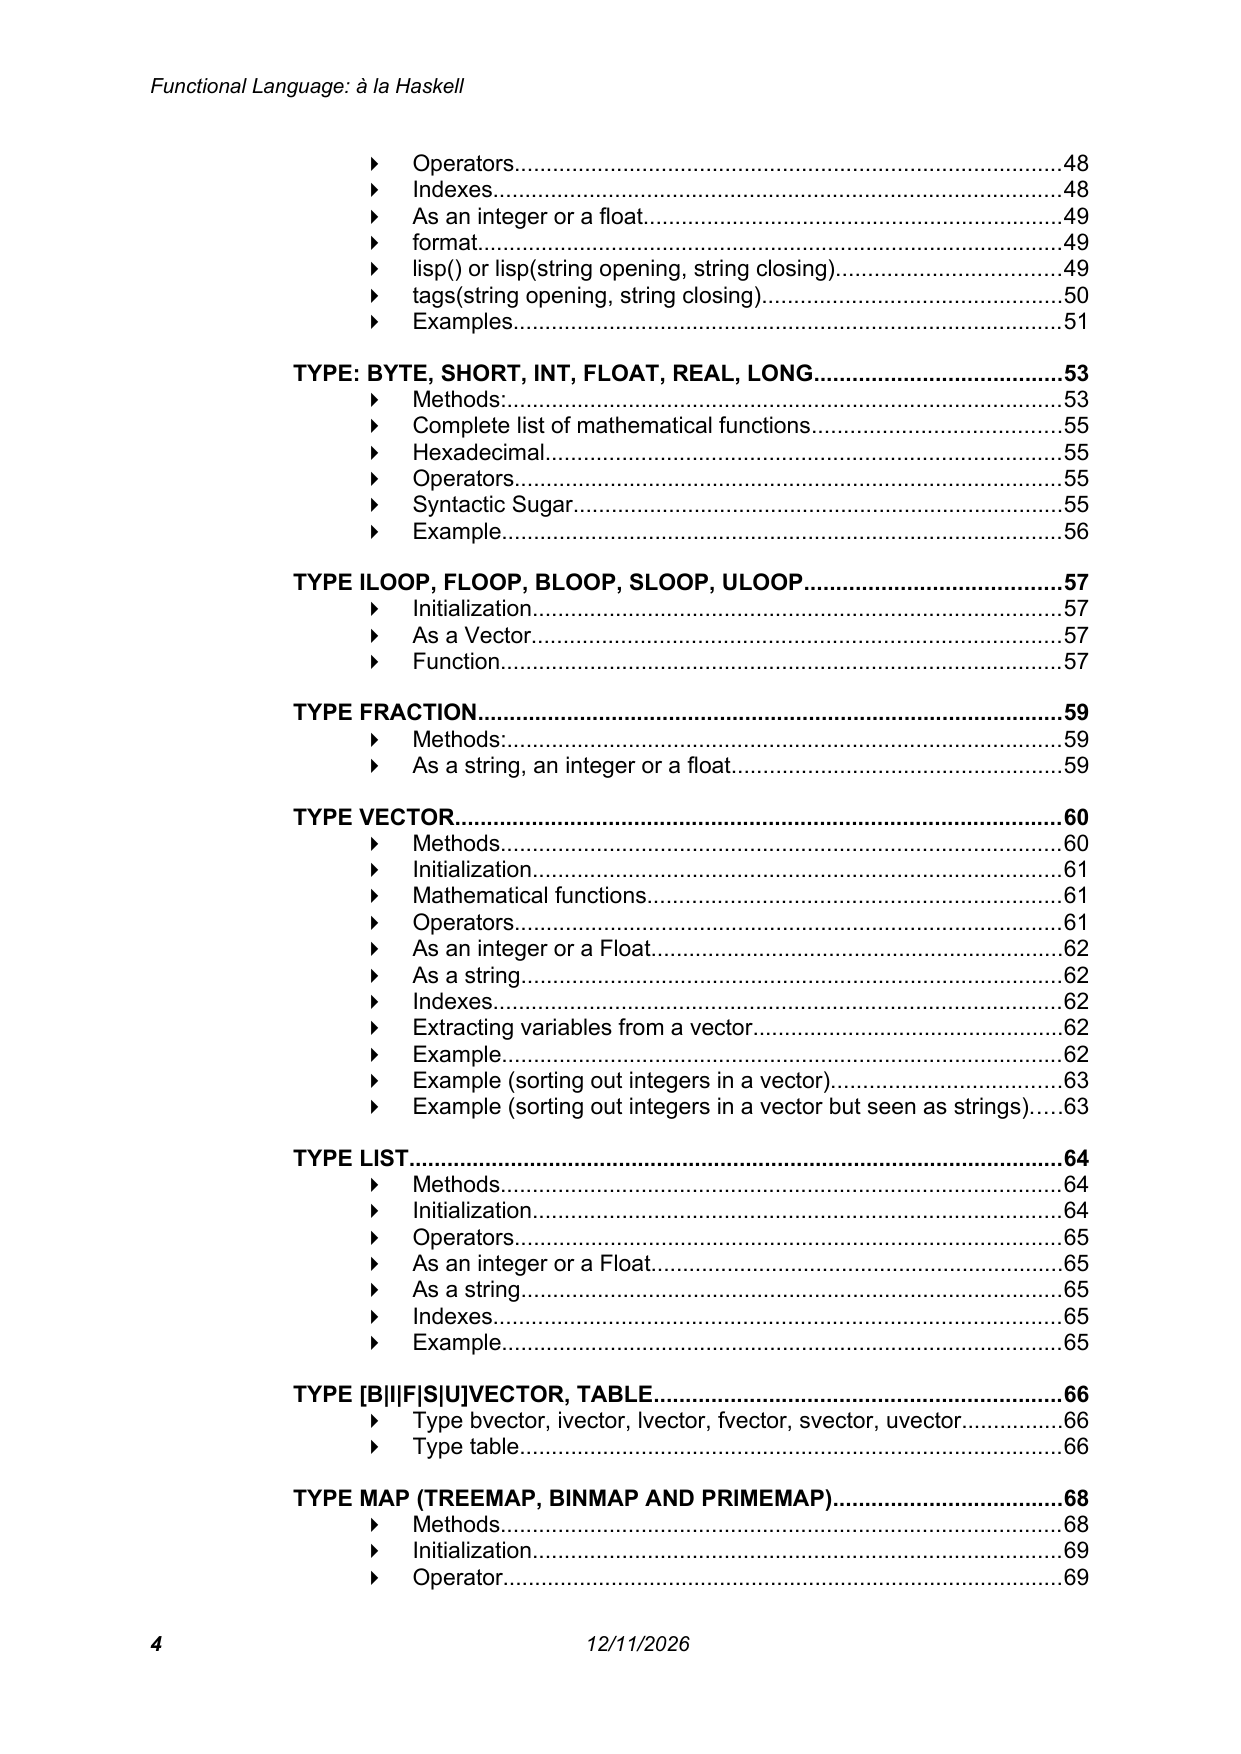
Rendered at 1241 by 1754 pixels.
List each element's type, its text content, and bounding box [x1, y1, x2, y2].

text  Type bvector, ivector, lvector, fvector, svector, uvector 66 [362, 1407, 1090, 1433]
text  As an integer or a float 49 [362, 203, 1090, 229]
text Type: byte, short, int, float, real, long 53 [293, 359, 1090, 386]
text  Extracting variables from a vector 62 [362, 1014, 1090, 1041]
text Type vector 60 [293, 803, 1090, 830]
text  Methods 60 [362, 830, 1090, 856]
text Type fraction 59 [293, 699, 1090, 726]
text  Example 62 [362, 1041, 1090, 1067]
text  Example 56 [362, 518, 1090, 544]
text  As a string 62 [362, 962, 1090, 988]
text  Operators 61 [362, 909, 1090, 935]
text  Function 57 [362, 648, 1090, 674]
text Type map (treemap, binmap and primemap) 68 [293, 1484, 1090, 1511]
text  Operators 48 [362, 150, 1090, 176]
text  Indexes 48 [362, 176, 1090, 203]
text  Example (sorting out integers in a vector) 63 [362, 1067, 1090, 1093]
text  As an integer or a Float 65 [362, 1250, 1090, 1276]
text  As a string 65 [362, 1276, 1090, 1303]
text Type iloop, floop, bloop, sloop, uloop 57 [293, 569, 1090, 595]
text  As an integer or a Float 62 [362, 935, 1090, 962]
text  tags(string opening, string closing) 50 [362, 282, 1090, 308]
text  Methods 64 [362, 1171, 1090, 1197]
text  Operator 69 [362, 1564, 1090, 1590]
text  Indexes 62 [362, 988, 1090, 1014]
text  Mathematical functions 61 [362, 882, 1090, 909]
text Type list 64 [293, 1145, 1090, 1171]
text  Initialization 64 [362, 1197, 1090, 1224]
text  Methods: 53 [362, 386, 1090, 412]
text  Initialization 57 [362, 595, 1090, 622]
text  Initialization 61 [362, 856, 1090, 882]
text  Indexes 65 [362, 1303, 1090, 1329]
text  Example 65 [362, 1329, 1090, 1356]
text  format 49 [362, 229, 1090, 255]
text  Hexadecimal 55 [362, 438, 1090, 465]
text  Methods 68 [362, 1511, 1090, 1537]
text  Operators 65 [362, 1224, 1090, 1250]
text  Examples 51 [362, 308, 1090, 334]
text  As a Vector 57 [362, 622, 1090, 648]
text  Methods: 59 [362, 726, 1090, 752]
text Type [b|i|f|s|u]vector, table 66 [293, 1381, 1090, 1407]
text  Complete list of mathematical functions 55 [362, 412, 1090, 438]
text  Operators 55 [362, 465, 1090, 491]
text  lisp() or lisp(string opening, string closing) 49 [362, 255, 1090, 282]
text  Initialization 69 [362, 1537, 1090, 1564]
text  Example (sorting out integers in a vector but seen as strings) 63 [362, 1093, 1090, 1120]
text  Syntactic Sugar 55 [362, 491, 1090, 518]
text  Type table 66 [362, 1433, 1090, 1459]
text  As a string, an integer or a float 59 [362, 752, 1090, 778]
